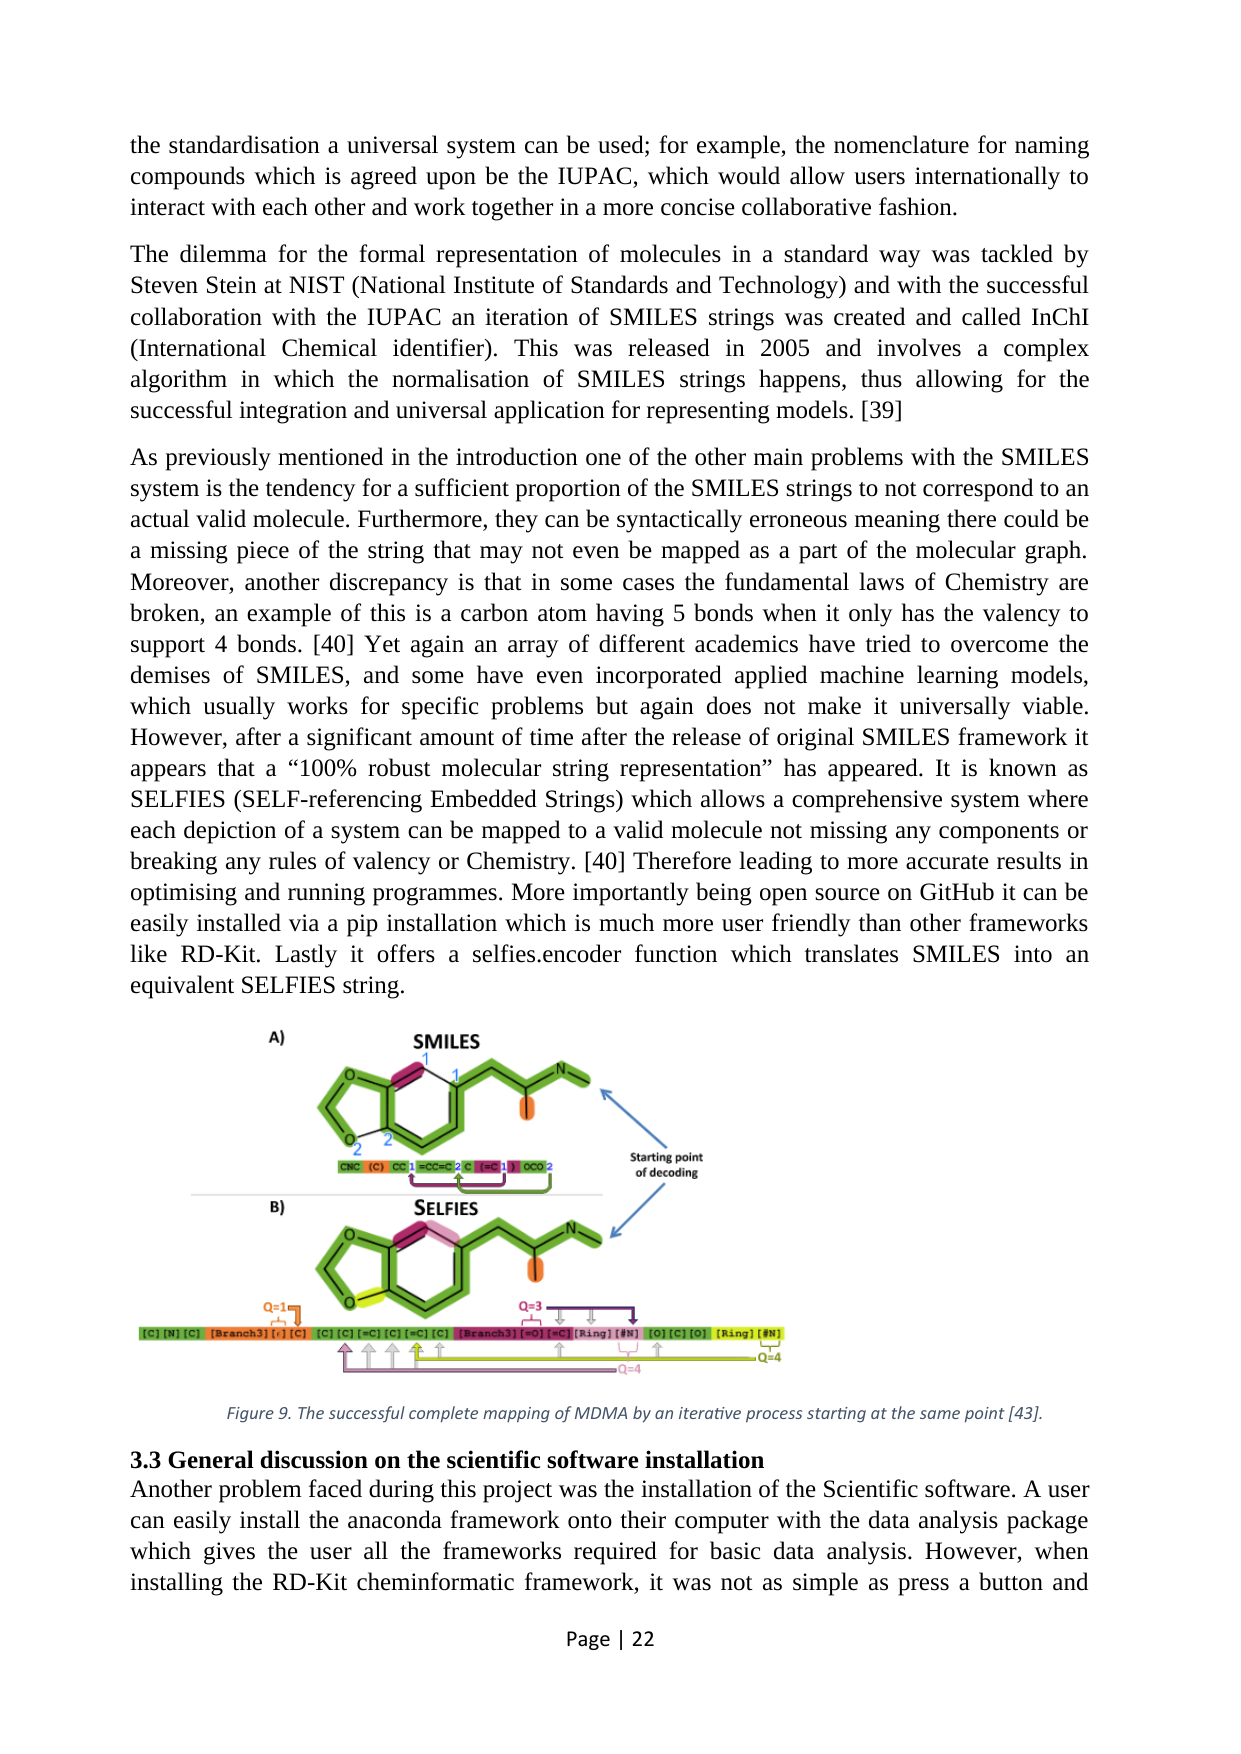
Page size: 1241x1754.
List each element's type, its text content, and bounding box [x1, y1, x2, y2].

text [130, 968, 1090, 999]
text Figure 9. The successful complete mapping of MDMA by an iterative process starting at the same point [43]. [226, 1401, 1090, 1424]
picture [129, 1017, 792, 1383]
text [130, 1474, 1090, 1596]
text As previously mentioned in the introduction one of the other main problems with the SMILES system is the tendency for a sufficient proportion of the SMILES strings to not correspond to an actual valid molecule. Furthermore, they can be syntactically erroneous meaning there could be a missing piece of the string that may not even be mapped as a part of the molecular graph. Moreover, another discrepancy is that in some cases the fundamental laws of Chemistry are broken, an example of this is a carbon atom having 5 bonds when it only has the valency to support 4 bonds. [40] Yet again an array of different academics have tried to overcome the demises of SMILES, and some have even incorporated applied machine learning models, which usually works for specific problems but again does not make it universally viable. However, after a significant amount of time after the release of original SMILES framework it appears that a “100% robust molecular string representation” has appeared. It is known as SELFIES (SELF-referencing Embedded Strings) which allows a comprehensive system where each depiction of a system can be mapped to a valid molecule not missing any components or breaking any rules of valency or Chemistry. [40] Therefore leading to more accurate results in optimising and running programmes. More importantly being open source on GitHub it can be easily installed via a pip installation which is much more user friendly than other frameworks like RD-Kit. Lastly it offers a selfies.encoder function which translates SMILES into an equivalent SELFIES string. [130, 442, 1090, 815]
text The dilemma for the formal representation of molecules in a standard way was tackled by Steven Stein at NIST (National Institute of Standards and Technology) and with the successful collaboration with the IUPAC an iteration of SMILES strings was created and called InChI (International Chemical identifier). This was released in 2005 and involves a complex algorithm in which the normalisation of SMILES strings happens, thus allowing for the successful integration and universal application for representing models. [39] [130, 239, 1090, 423]
text 3.3 General discussion on the scientific software installation [130, 1445, 1090, 1474]
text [130, 130, 1090, 221]
